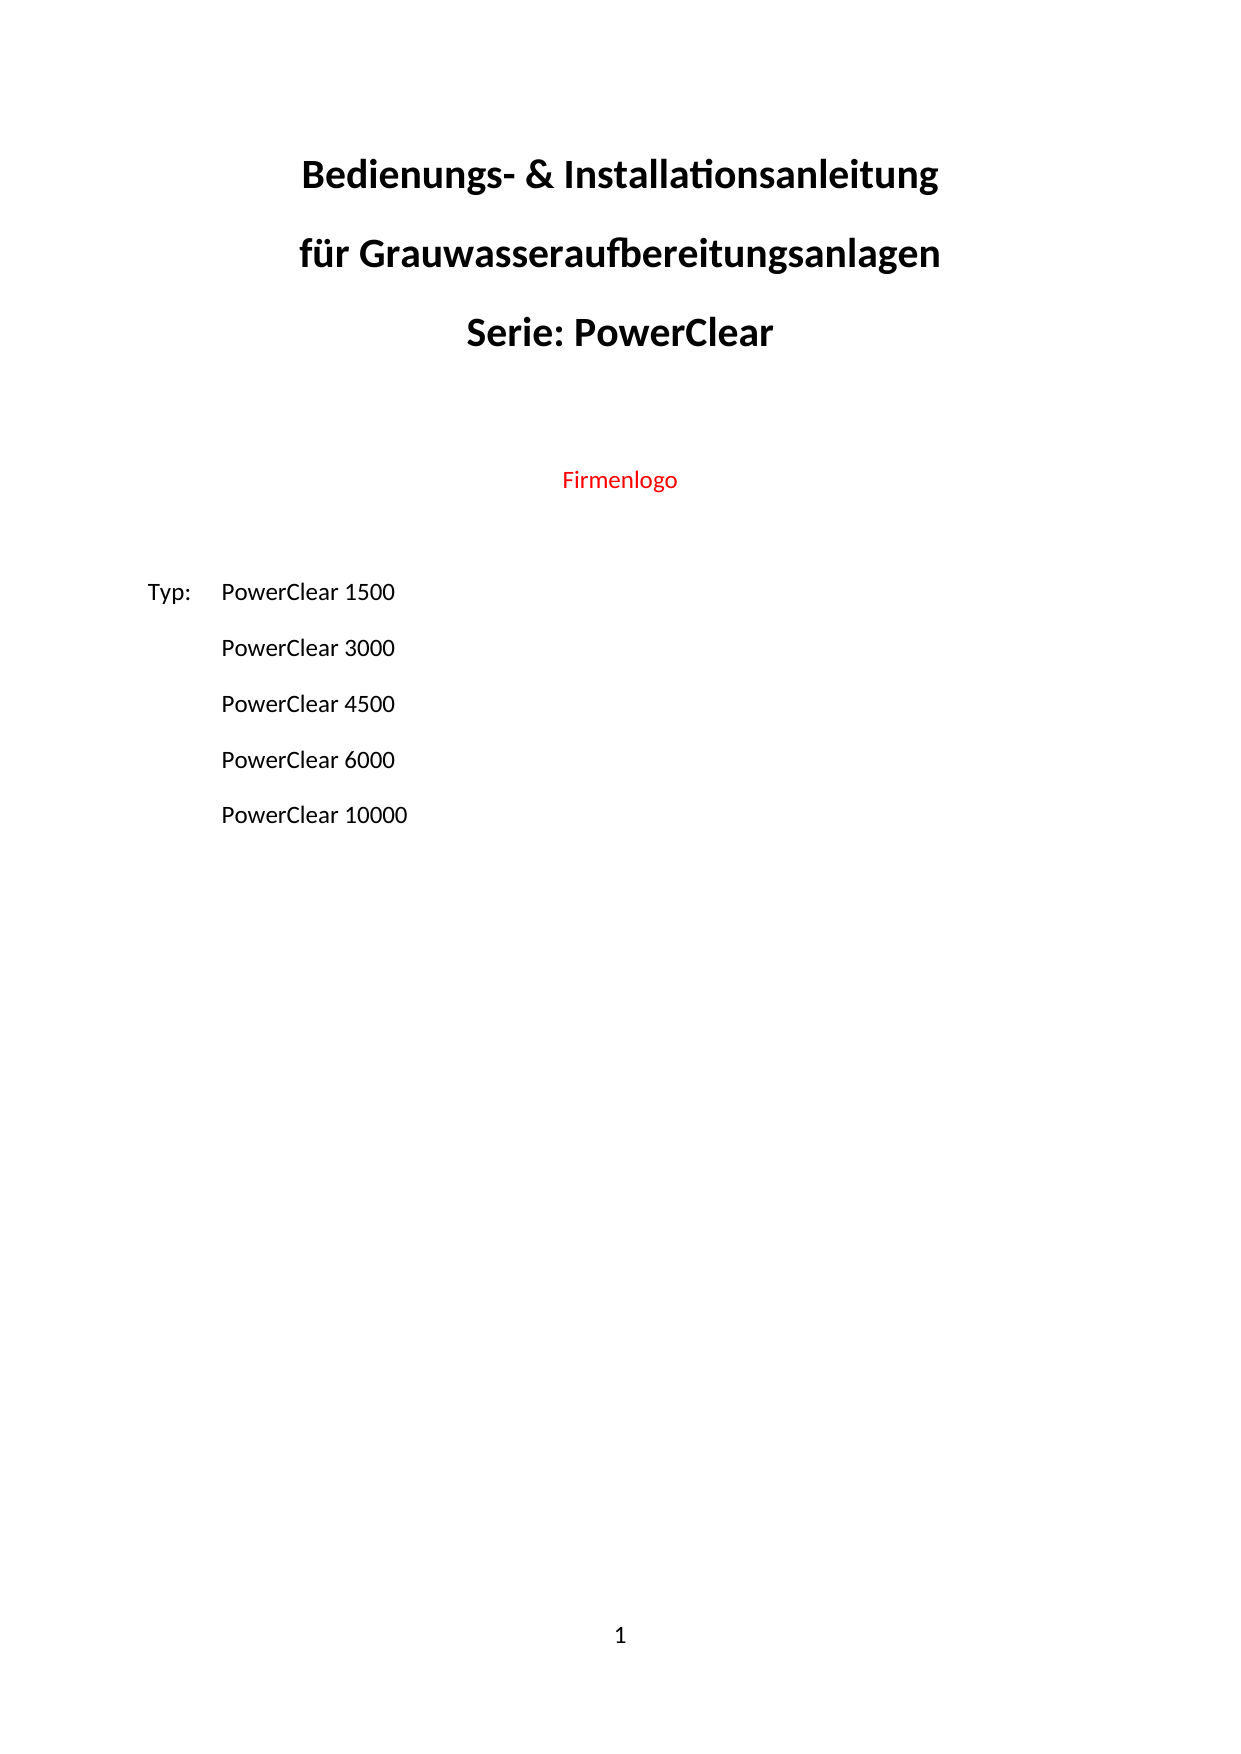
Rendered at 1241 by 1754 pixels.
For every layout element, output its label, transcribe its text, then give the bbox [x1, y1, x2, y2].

text PowerClear 4500 [148, 688, 1093, 718]
text PowerClear 6000 [148, 744, 1093, 774]
text Typ: PowerClear 1500 [148, 576, 1093, 607]
text für Grauwasseraufbereitungsanlagen [148, 227, 1093, 278]
text Bedienungs- & Installationsanleitung [148, 148, 1093, 198]
text PowerClear 3000 [148, 632, 1093, 663]
text PowerClear 10000 [148, 800, 1093, 830]
text Firmenlogo [148, 465, 1093, 495]
text Serie: PowerClear [148, 306, 1093, 357]
